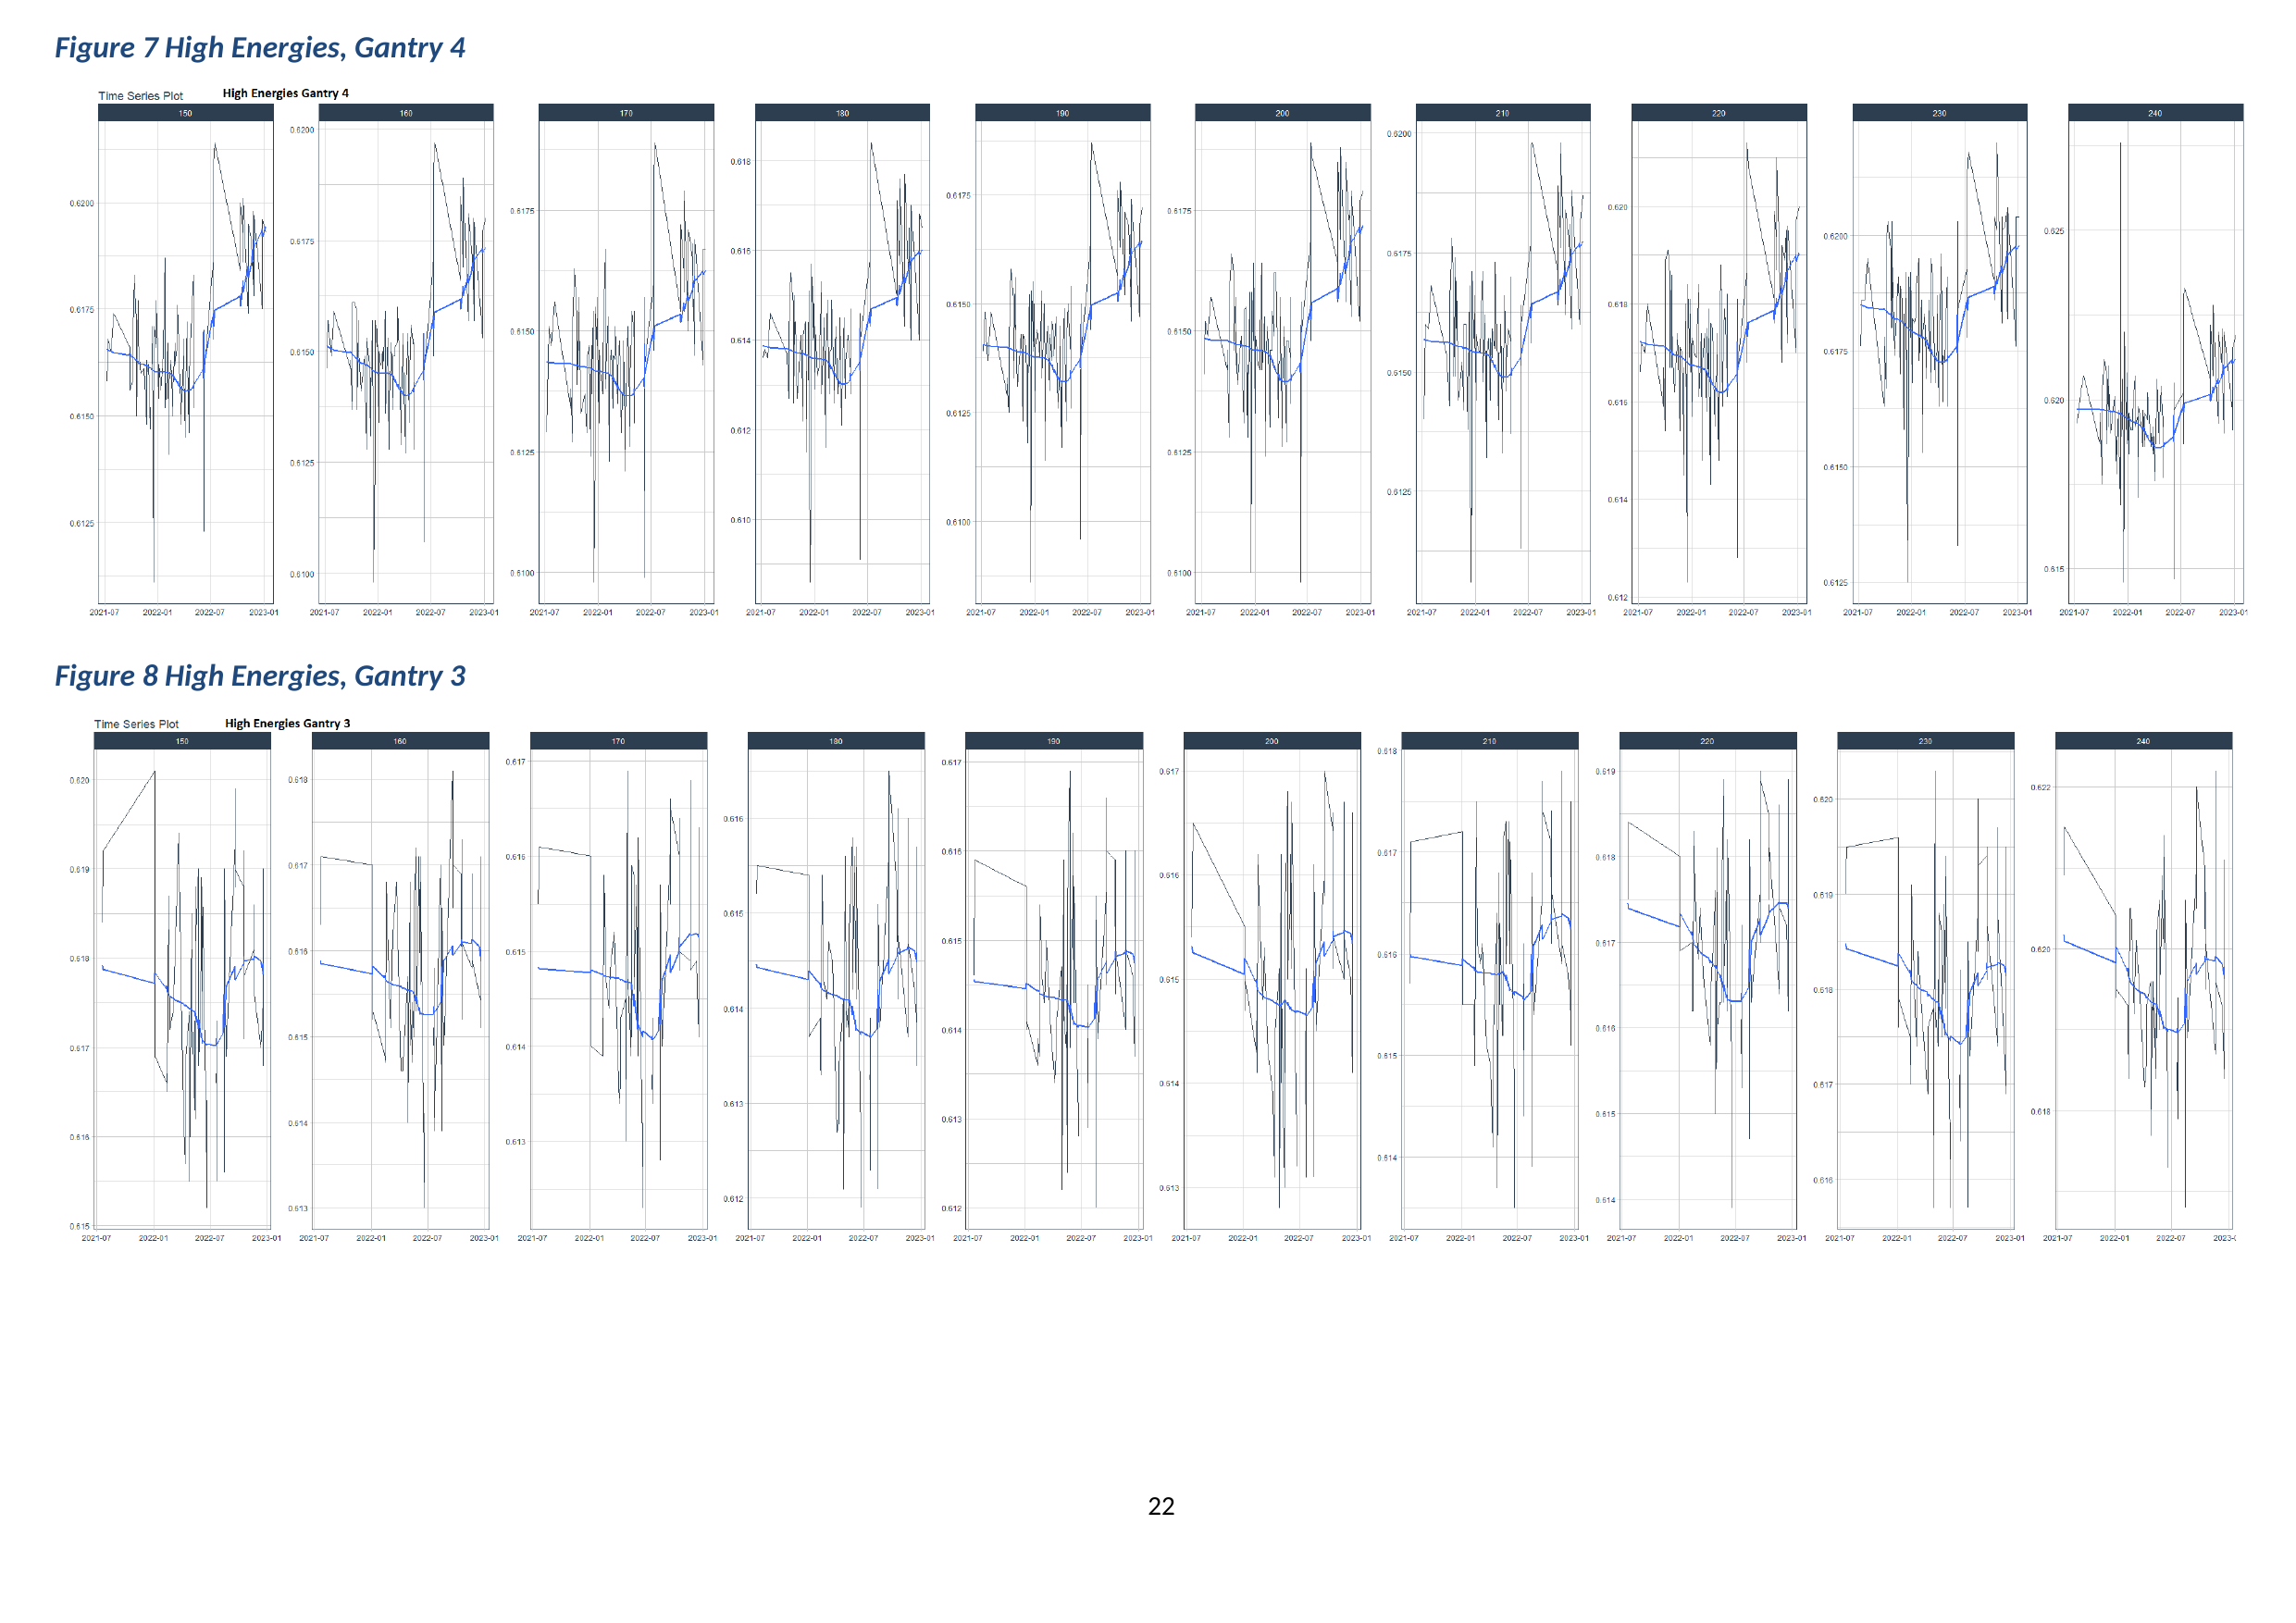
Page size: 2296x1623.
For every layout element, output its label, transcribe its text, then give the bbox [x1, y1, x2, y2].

text Figure 7 High Energies, Gantry 4 [55, 27, 2268, 65]
picture [55, 84, 2248, 633]
text Figure 8 High Energies, Gantry 3 [55, 656, 2268, 694]
picture [55, 712, 2237, 1258]
